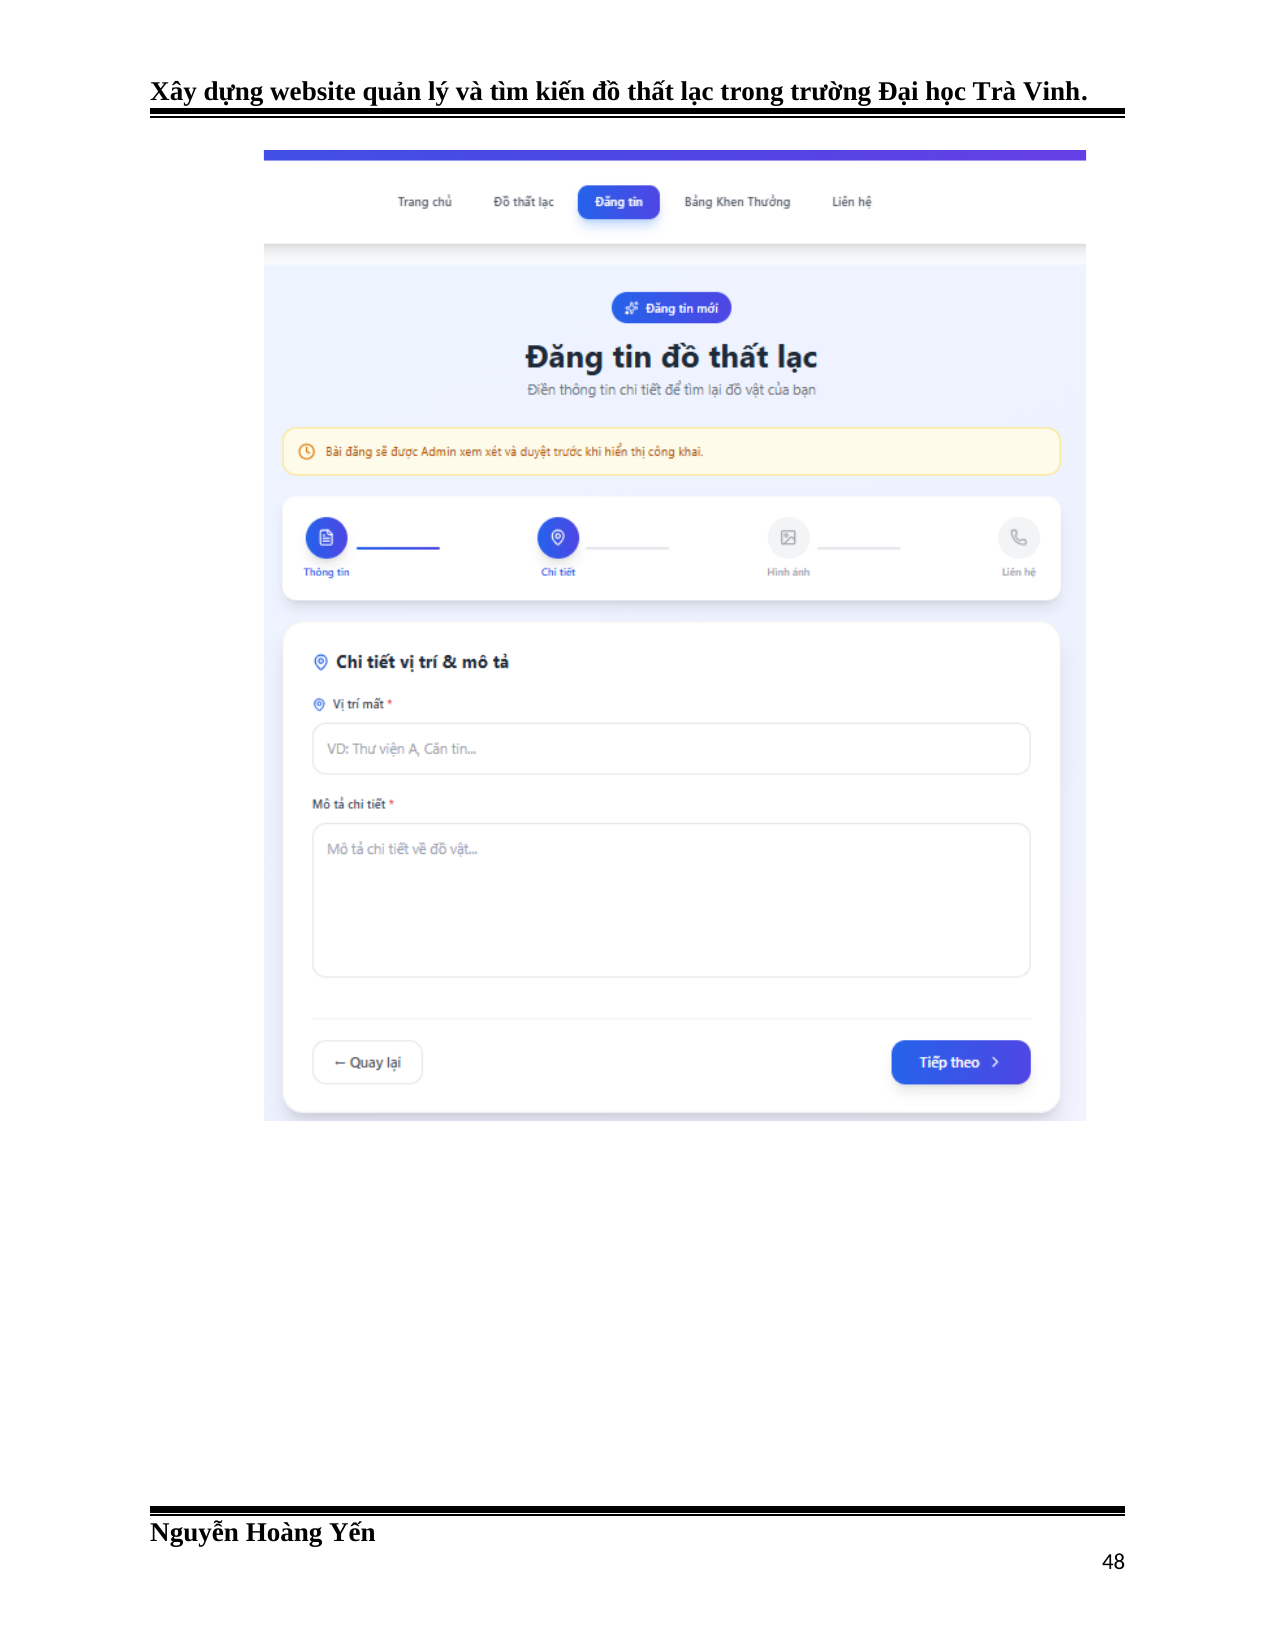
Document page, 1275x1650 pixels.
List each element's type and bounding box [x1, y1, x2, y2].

picture [263, 150, 1087, 1121]
